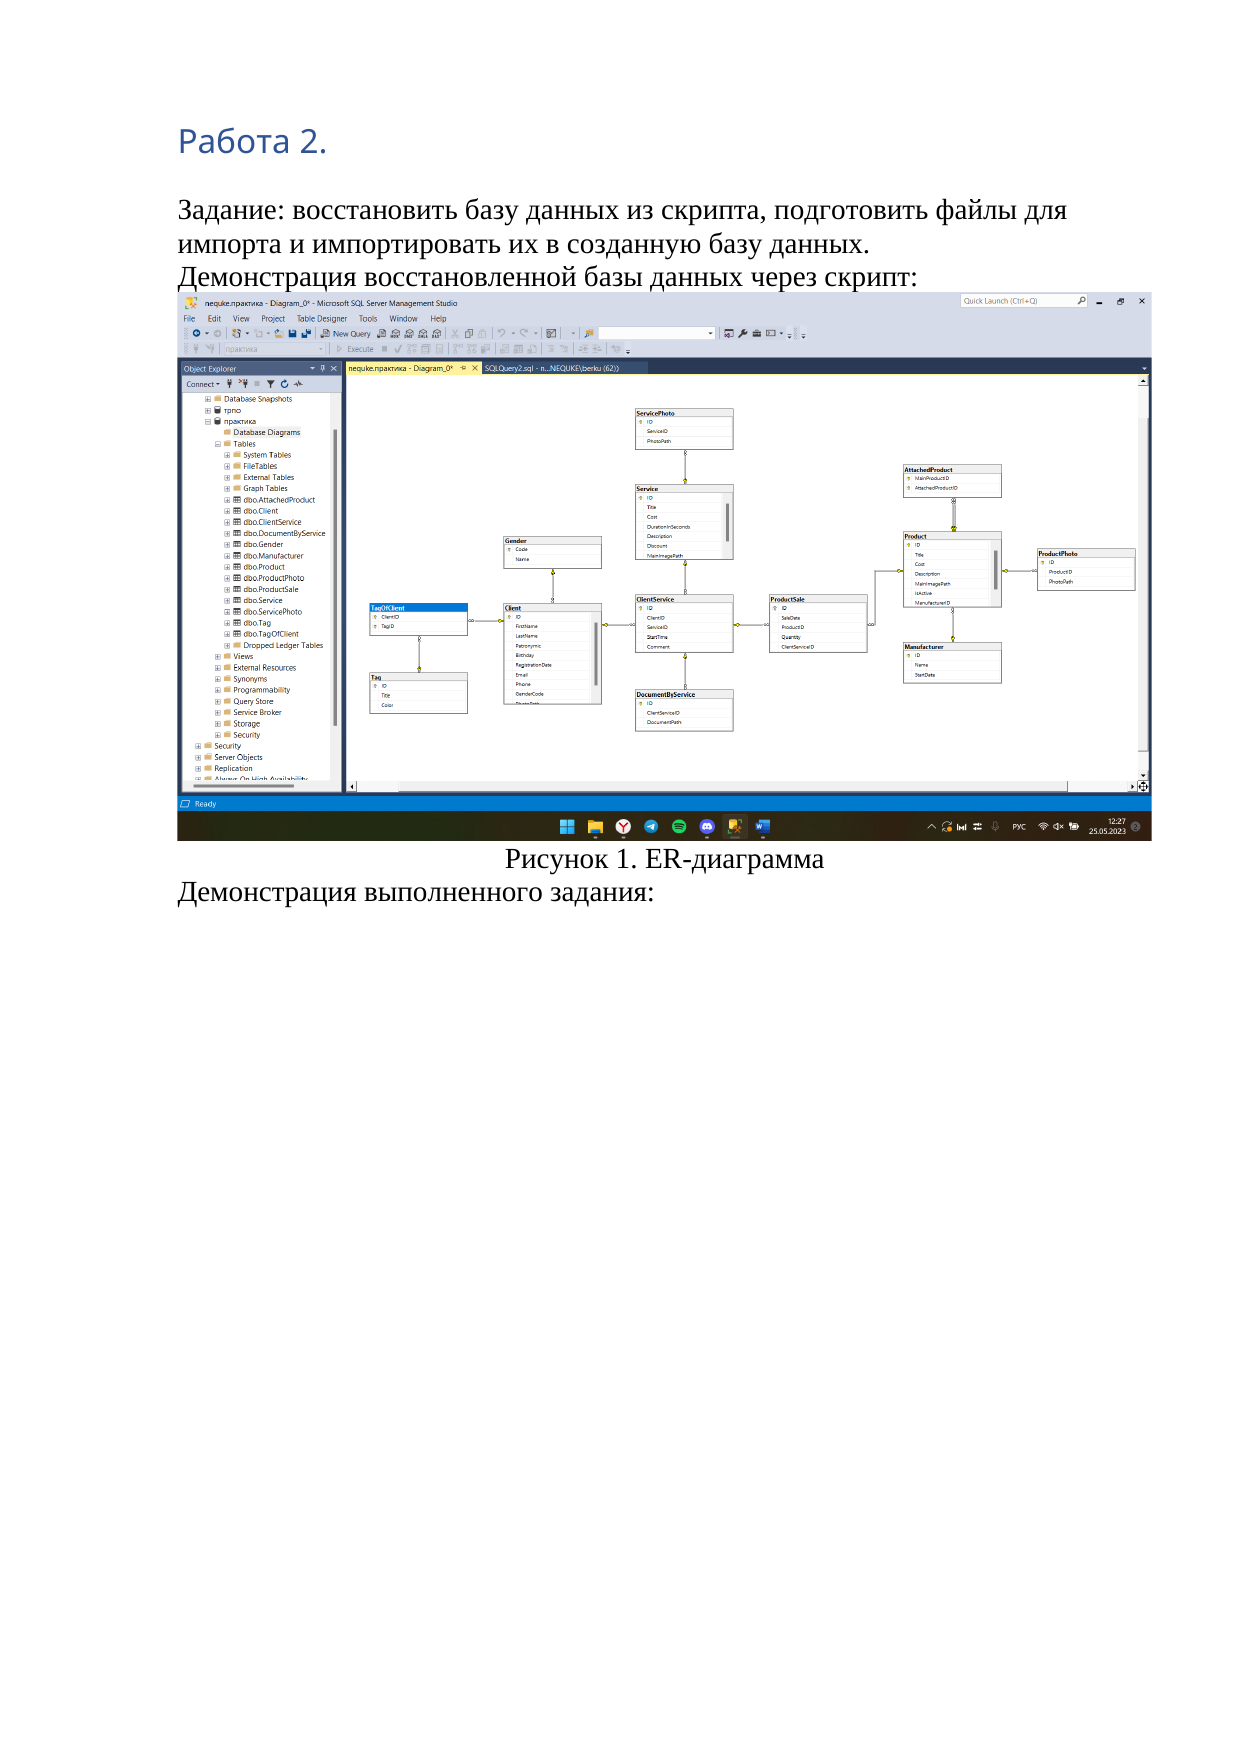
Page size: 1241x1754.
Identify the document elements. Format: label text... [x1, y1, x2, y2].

text Рисунок 1. ER-диаграмма [177, 841, 1152, 874]
picture [177, 292, 1152, 841]
text Задание: восстановить базу данных из скрипта, подготовить файлы для импорта и импортировать их в созданную базу данных. [177, 192, 1152, 259]
text Демонстрация восстановленной базы данных через скрипт: [177, 259, 1152, 292]
subtitle Работа 2. [177, 118, 1152, 163]
text Демонстрация выполненного задания: [177, 874, 1152, 908]
